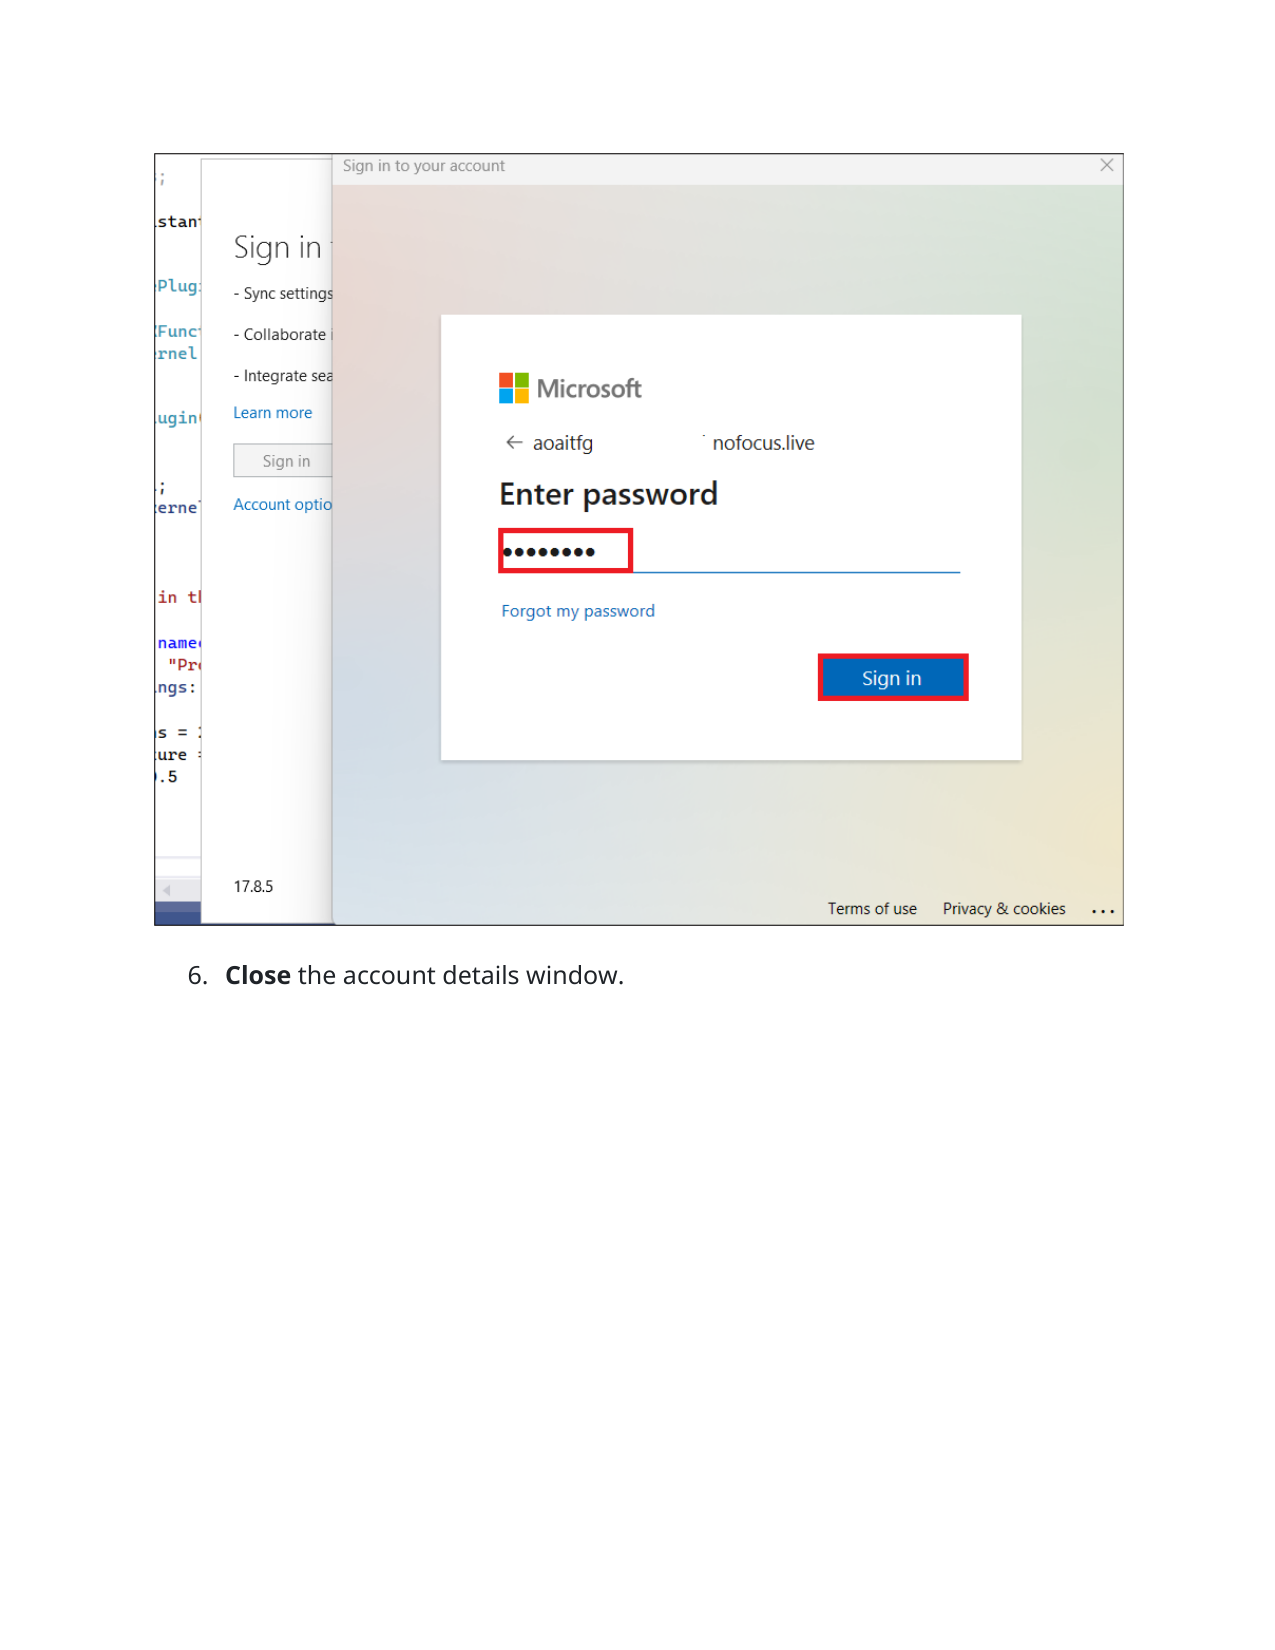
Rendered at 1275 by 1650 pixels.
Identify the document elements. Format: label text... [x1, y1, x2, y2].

list Close the account details window. [187, 958, 1125, 992]
picture [150, 150, 1125, 929]
